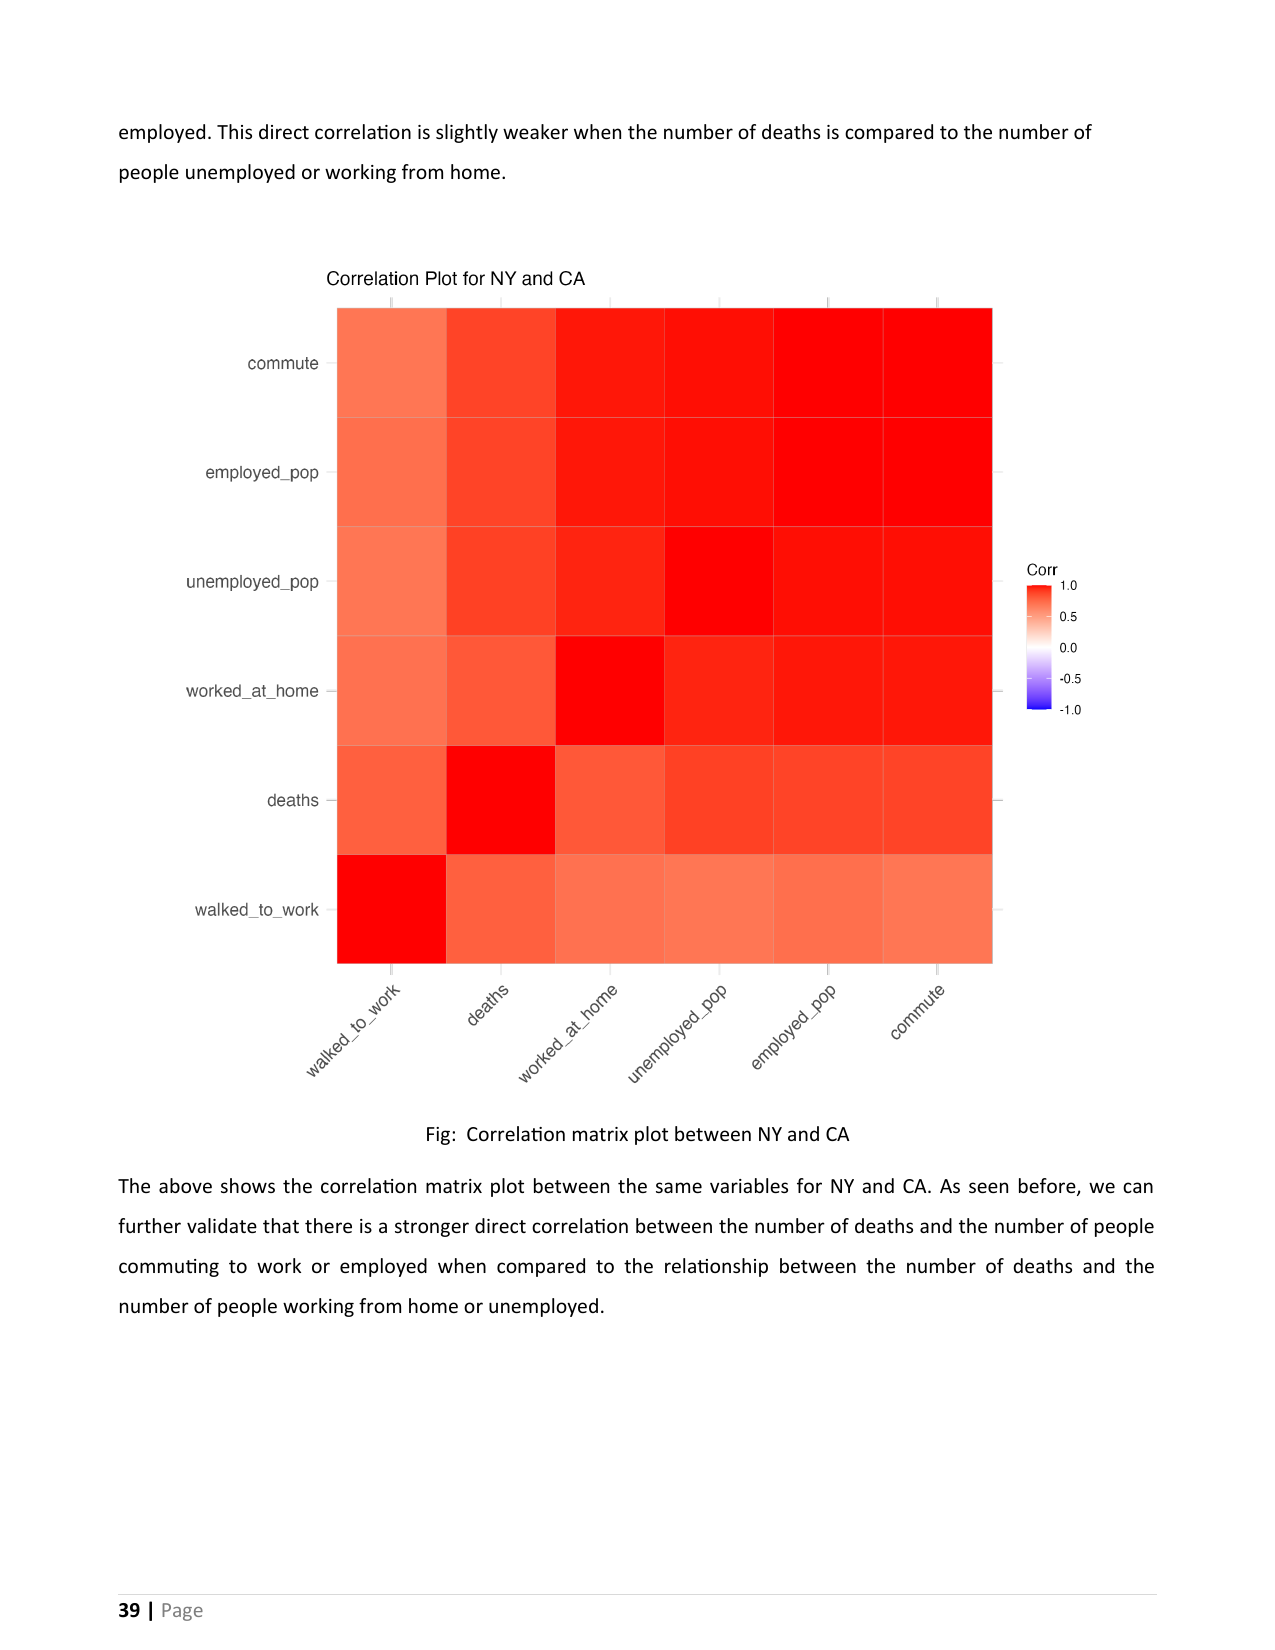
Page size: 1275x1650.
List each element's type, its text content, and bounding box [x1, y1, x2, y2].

text Fig: Correlation matrix plot between NY and CA [118, 1120, 1157, 1147]
text The above shows the correlation matrix plot between the same variables for NY and CA. As seen before, we can further validate that there is a stronger direct correlation between the number of deaths and the number of people commuting to work or employed when compared to the relationship between the number of deaths and the number of people working from home or unemployed. [118, 1173, 1157, 1319]
picture [118, 263, 1157, 1095]
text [118, 118, 1157, 185]
